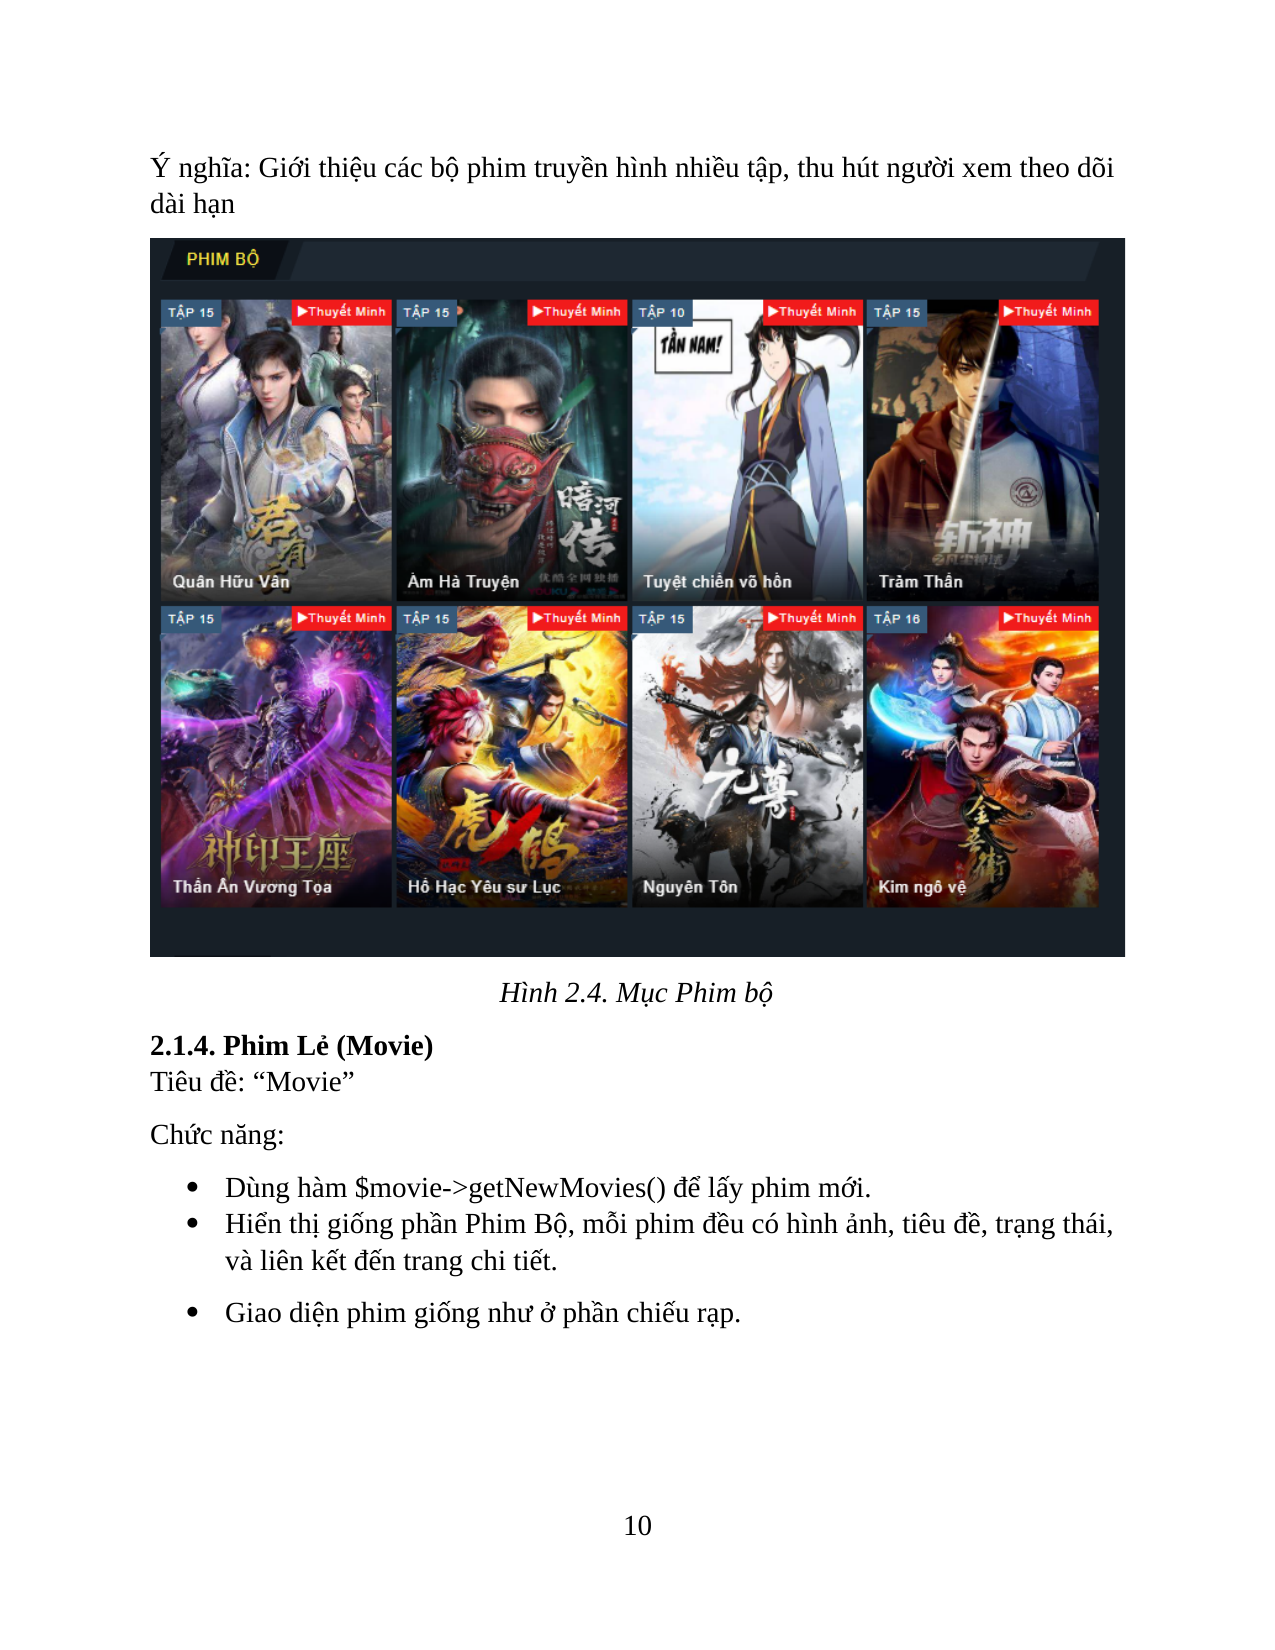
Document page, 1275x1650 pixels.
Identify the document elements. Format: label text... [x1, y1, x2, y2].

text Hình 2.4. Mục Phim bộ [150, 976, 1125, 1009]
list Dùng hàm $movie->getNewMovies() để lấy phim mới. [187, 1170, 1125, 1204]
text Ý nghĩa: Giới thiệu các bộ phim truyền hình nhiều tập, thu hút người xem theo dõi dài hạn [150, 150, 1125, 220]
picture [150, 238, 1125, 957]
list Giao diện phim giống như ở phần chiếu rạp. [187, 1296, 1125, 1329]
list Hiển thị giống phần Phim Bộ, mỗi phim đều có hình ảnh, tiêu đề, trạng thái, và liên kết đến trang chi tiết. [187, 1206, 1125, 1276]
subtitle 2.1.4. Phim Lẻ (Movie) [150, 1028, 1125, 1062]
text Tiêu đề: “Movie” [150, 1064, 1125, 1098]
text Chức năng: [150, 1117, 1125, 1151]
